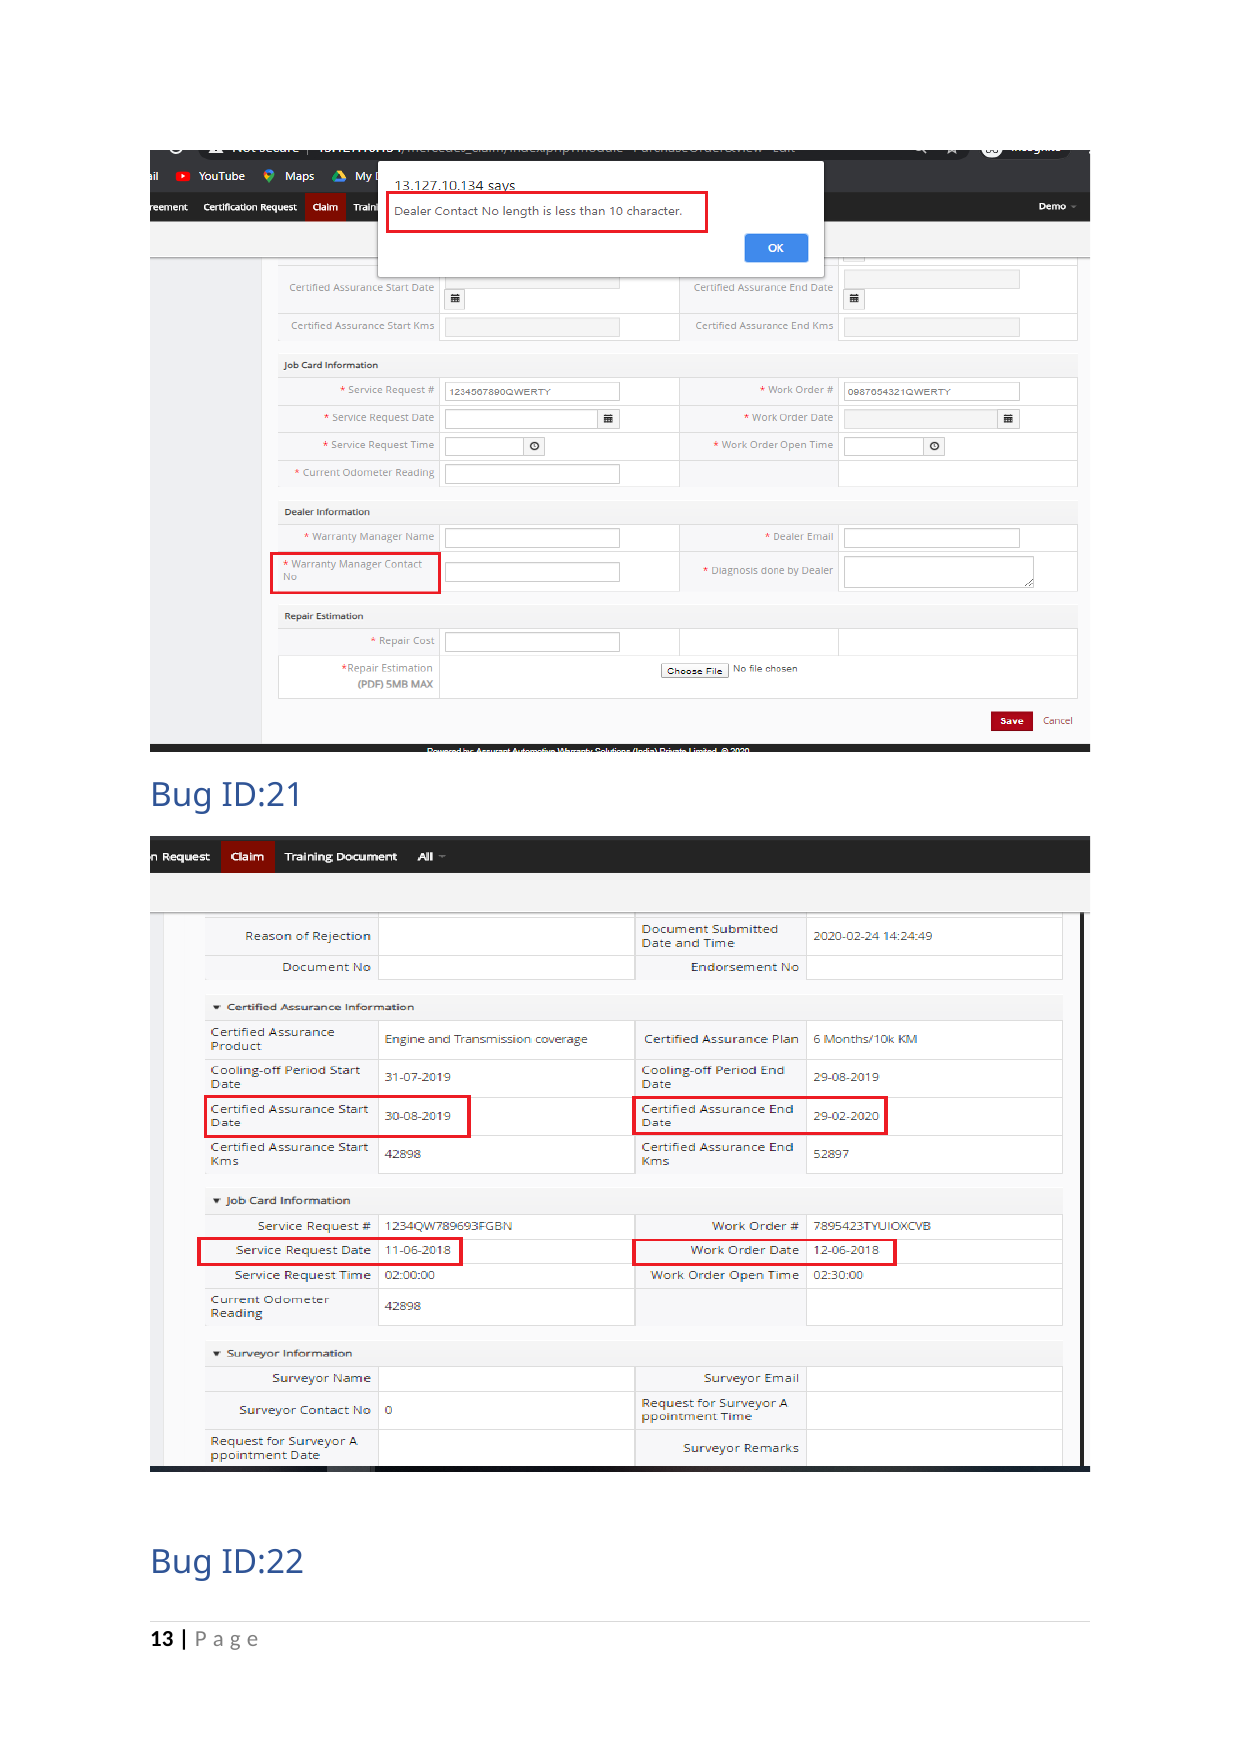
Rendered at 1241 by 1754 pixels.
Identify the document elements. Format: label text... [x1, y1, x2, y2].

picture [150, 836, 1091, 1472]
text Bug ID:21 [150, 770, 1090, 816]
picture [150, 150, 1091, 752]
text Bug ID:22 [150, 1538, 1090, 1583]
